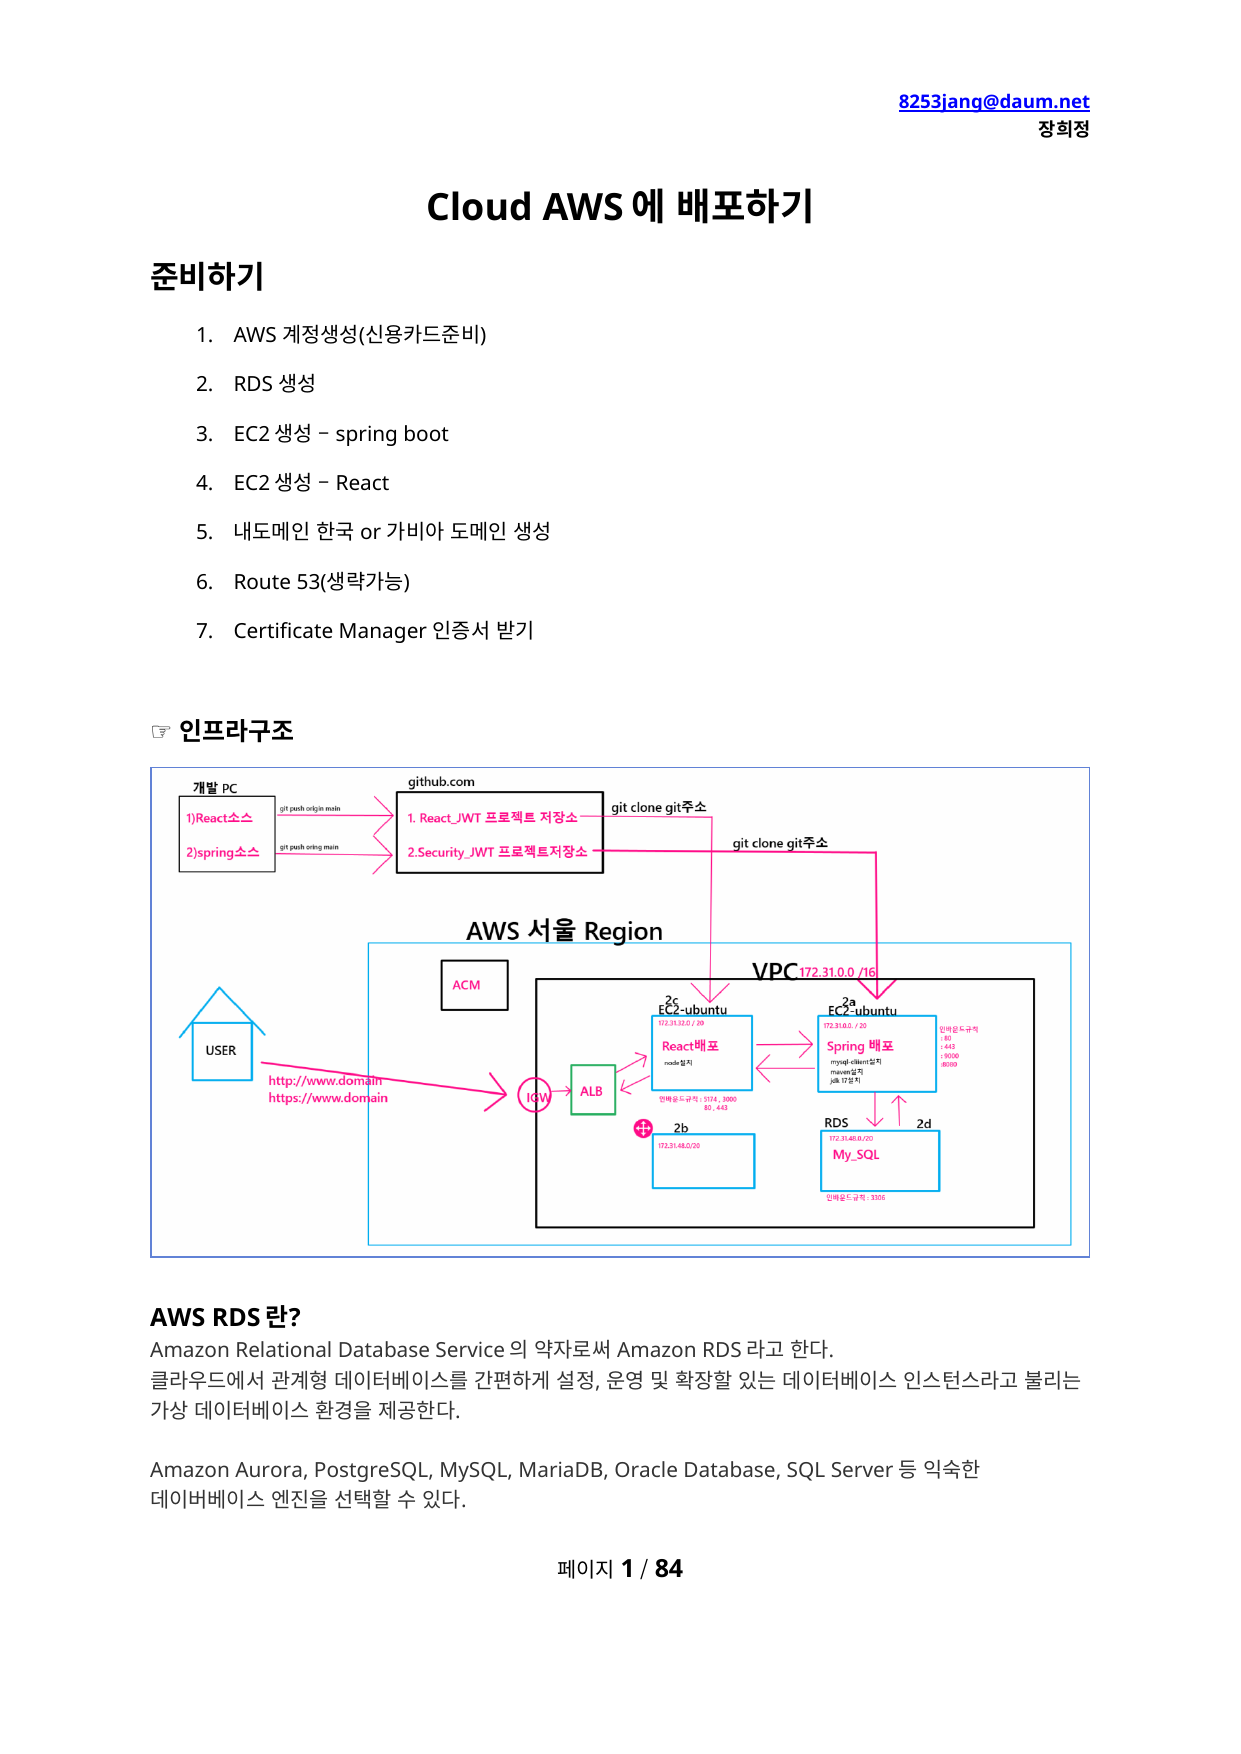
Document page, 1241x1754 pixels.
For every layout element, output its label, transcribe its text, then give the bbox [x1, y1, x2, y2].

list Route 53(생략가능) [196, 565, 1090, 595]
text AWS RDS란? [150, 1297, 1090, 1333]
list RDS 생성 [196, 367, 1090, 398]
text Cloud AWS에 배포하기 [150, 177, 1090, 232]
text Amazon Relational Database Service의 약자로써 Amazon RDS라고 한다. [150, 1333, 1090, 1364]
text Amazon Aurora, PostgreSQL, MySQL, MariaDB, Oracle Database, SQL Server등 익숙한 데이버베이스 엔진을 선택할 수 있다. [150, 1453, 1090, 1513]
list 내도메인 한국 or 가비아 도메인 생성 [196, 516, 1090, 546]
picture [152, 768, 1089, 1256]
list EC2생성 – React [196, 466, 1090, 496]
list ☞ 인프라구조 [150, 711, 1090, 747]
list Certificate Manager 인증서 받기 [196, 614, 1090, 644]
list AWS 계정생성(신용카드준비) [196, 318, 1090, 348]
list EC2생성 – spring boot [196, 417, 1090, 447]
text 클라우드에서 관계형 데이터베이스를 간편하게 설정, 운영 및 확장할 있는 데이터베이스 인스턴스라고 불리는 가상 데이터베이스 환경을 제공한다. [150, 1364, 1090, 1424]
text 준비하기 [150, 253, 1090, 298]
